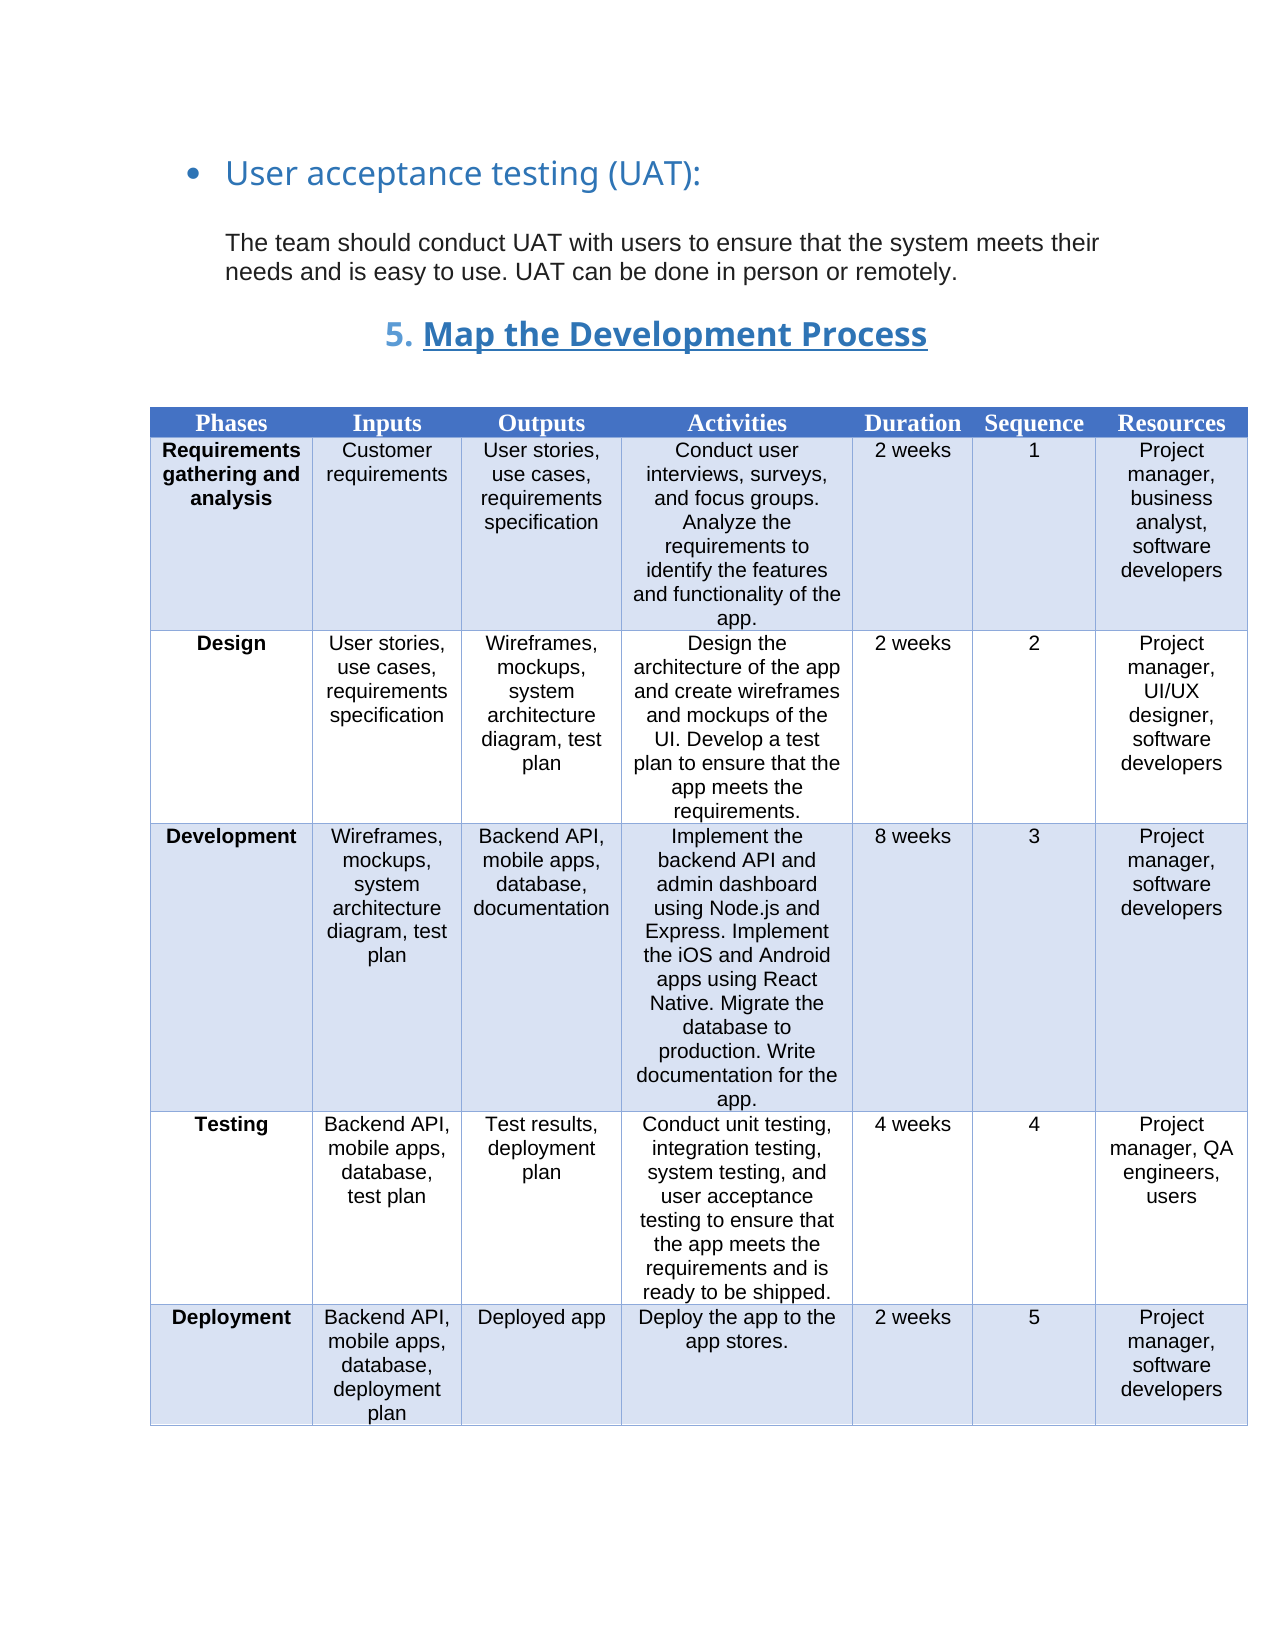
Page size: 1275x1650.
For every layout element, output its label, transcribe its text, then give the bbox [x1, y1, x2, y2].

table_header Resources [1096, 408, 1247, 437]
table_header Inputs [313, 408, 461, 437]
table_cell User stories, use cases, requirements specification [462, 438, 621, 630]
table_header Outputs [462, 408, 621, 437]
table_cell Deploy the app to the app stores. [622, 1305, 852, 1424]
table_cell 2 [973, 631, 1095, 822]
table_cell Deployment [151, 1305, 312, 1424]
table_cell 4 weeks [853, 1112, 972, 1304]
table_cell Backend API, mobile apps, database, test plan [313, 1112, 461, 1304]
table_cell 2 weeks [853, 1305, 972, 1424]
table_cell Project manager, software developers [1096, 1305, 1247, 1424]
table_header Phases [151, 408, 312, 437]
table_cell 3 [973, 824, 1095, 1111]
table_cell User stories, use cases, requirements specification [313, 631, 461, 822]
table_cell 5 [973, 1305, 1095, 1424]
table_cell Backend API, mobile apps, database, documentation [462, 824, 621, 1111]
table_header Sequence [973, 408, 1095, 437]
table_cell 4 [973, 1112, 1095, 1304]
table_cell Design [151, 631, 312, 822]
table_cell Implement the backend API and admin dashboard using Node.js and Express. Implement the iOS and Android apps using React Native. Migrate the database to production. Write documentation for the app. [622, 824, 852, 1111]
table_cell Development [151, 824, 312, 1111]
table_cell 1 [973, 438, 1095, 630]
table_cell Wireframes, mockups, system architecture diagram, test plan [313, 824, 461, 1111]
table_cell Backend API, mobile apps, database, deployment plan [313, 1305, 461, 1424]
table_cell Requirements gathering and analysis [151, 438, 312, 630]
table_cell 2 weeks [853, 631, 972, 822]
table_cell 2 weeks [853, 438, 972, 630]
table_cell Deployed app [462, 1305, 621, 1424]
subtitle Map the Development Process [187, 311, 1125, 356]
table_cell Project manager, business analyst, software developers [1096, 438, 1247, 630]
text The team should conduct UAT with users to ensure that the system meets their needs and is easy to use. UAT can be done in person or remotely. [225, 228, 1125, 286]
table_header Activities [622, 408, 852, 437]
table_cell Project manager, UI/UX designer, software developers [1096, 631, 1247, 822]
table_cell Conduct user interviews, surveys, and focus groups. Analyze the requirements to identify the features and functionality of the app. [622, 438, 852, 630]
table_header Duration [853, 408, 972, 437]
table_cell Wireframes, mockups, system architecture diagram, test plan [462, 631, 621, 822]
table_cell Project manager, QA engineers, users [1096, 1112, 1247, 1304]
subtitle User acceptance testing (UAT): [187, 150, 1125, 195]
table_cell 8 weeks [853, 824, 972, 1111]
table_cell Testing [151, 1112, 312, 1304]
table_cell Design the architecture of the app and create wireframes and mockups of the UI. Develop a test plan to ensure that the app meets the requirements. [622, 631, 852, 822]
table_cell Test results, deployment plan [462, 1112, 621, 1304]
table_cell Project manager, software developers [1096, 824, 1247, 1111]
table_cell Conduct unit testing, integration testing, system testing, and user acceptance testing to ensure that the app meets the requirements and is ready to be shipped. [622, 1112, 852, 1304]
table_cell Customer requirements [313, 438, 461, 630]
